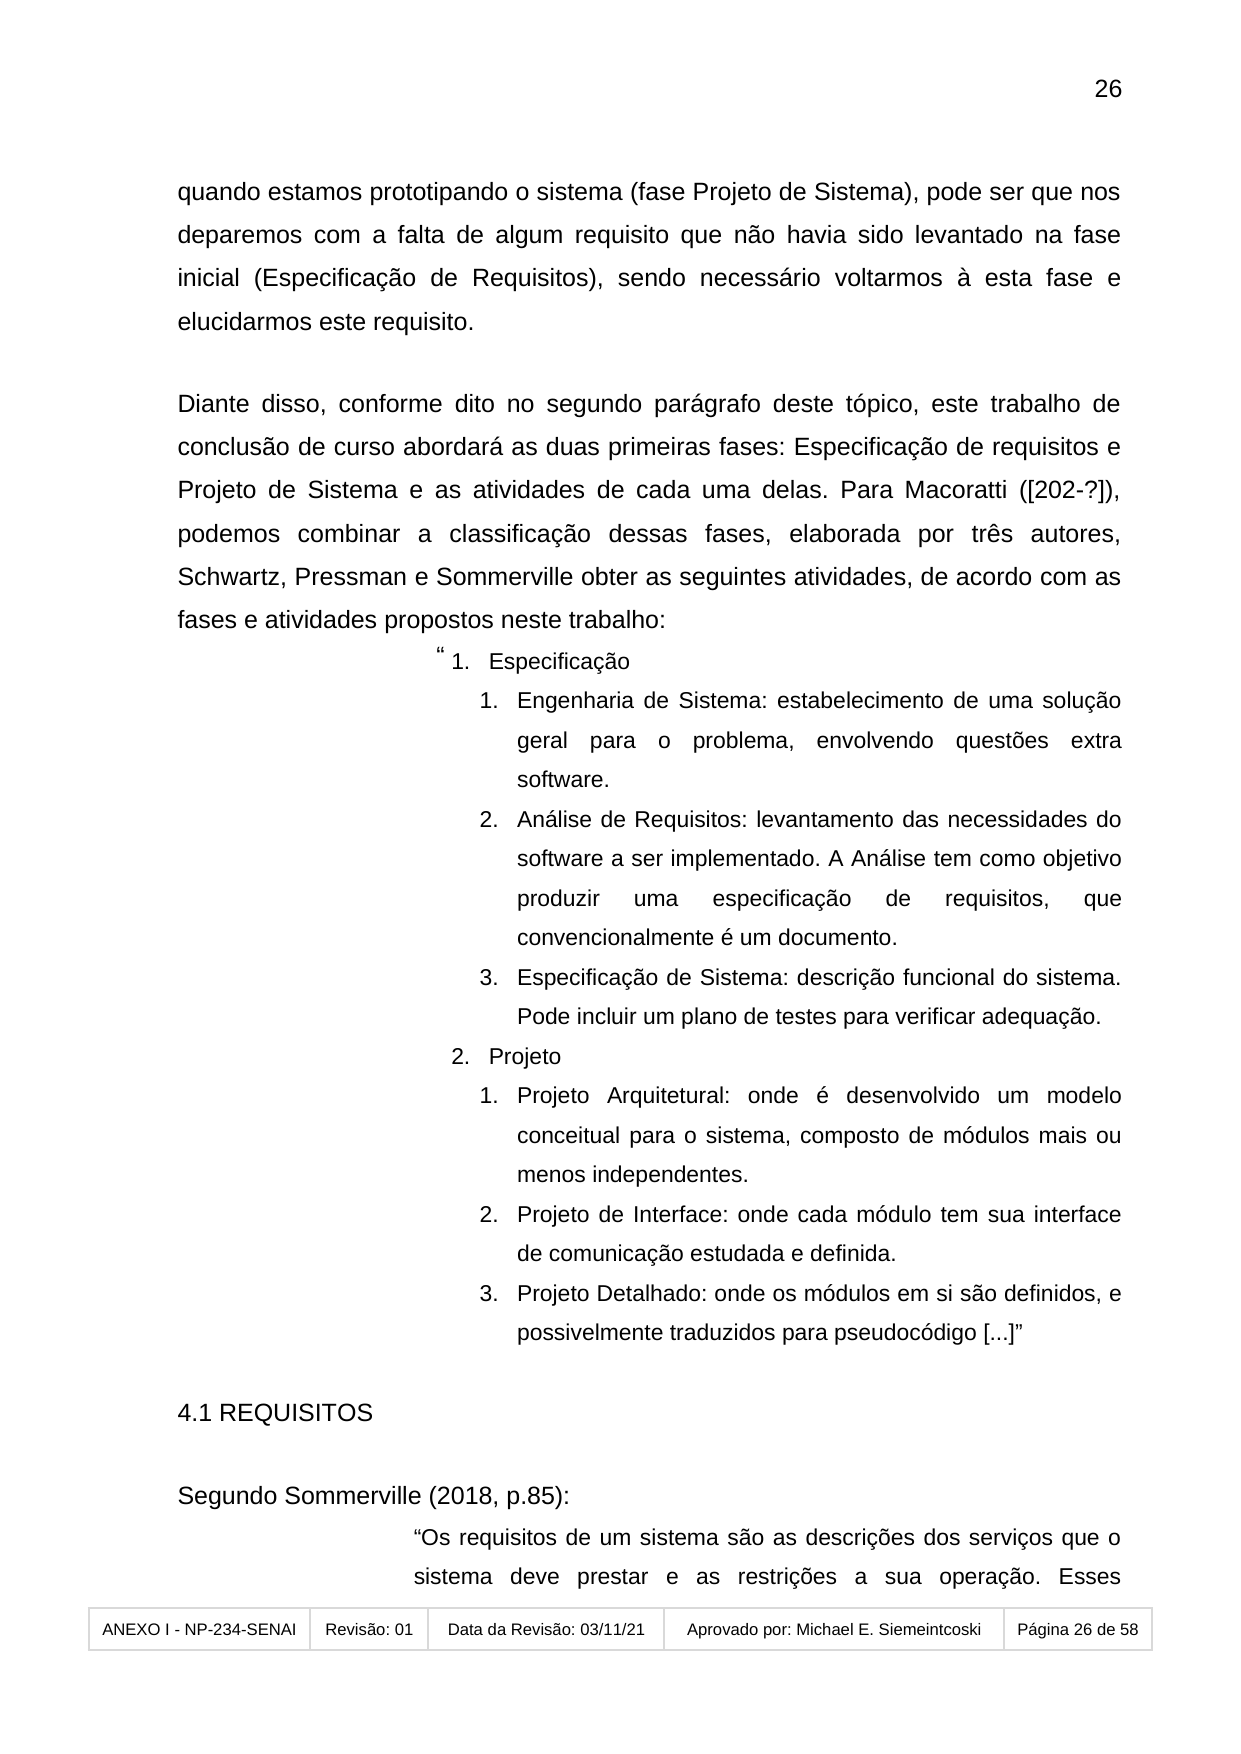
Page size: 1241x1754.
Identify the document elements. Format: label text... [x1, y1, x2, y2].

list Projeto de Interface: onde cada módulo tem sua interface de comunicação estudada e definida. [479, 1201, 1122, 1266]
list Diante disso, conforme dito no segundo parágrafo deste tópico, este trabalho de conclusão de curso abordará as duas primeiras fases: Especificação de requisitos e Projeto de Sistema e as atividades de cada uma delas. Para Macoratti ([202-?]), podemos combinar a classificação dessas fases, elaborada por três autores, Schwartz, Pressman e Sommerville obter as seguintes atividades, de acordo com as fases e atividades propostos neste trabalho: [177, 389, 1122, 633]
text Segundo Sommerville (2018, p.85): [177, 1481, 1122, 1509]
list Projeto Arquitetural: onde é desenvolvido um modelo conceitual para o sistema, composto de módulos mais ou menos independentes. [479, 1082, 1122, 1187]
list Projeto Detalhado: onde os módulos em si são definidos, e possivelmente traduzidos para pseudocódigo [...]” [479, 1279, 1122, 1345]
list Projeto [451, 1043, 1122, 1069]
list Especificação [451, 648, 1122, 674]
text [413, 1524, 1122, 1589]
list Análise de Requisitos: levantamento das necessidades do software a ser implementado. A Análise tem como objetivo produzir uma especificação de requisitos, que convencionalmente é um documento. [479, 806, 1122, 951]
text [177, 177, 1122, 335]
list Engenharia de Sistema: estabelecimento de uma solução geral para o problema, envolvendo questões extra software. [479, 687, 1122, 793]
list Especificação de Sistema: descrição funcional do sistema. Pode incluir um plano de testes para verificar adequação. [479, 964, 1122, 1029]
subtitle 4.1 requisitos [177, 1398, 1122, 1427]
